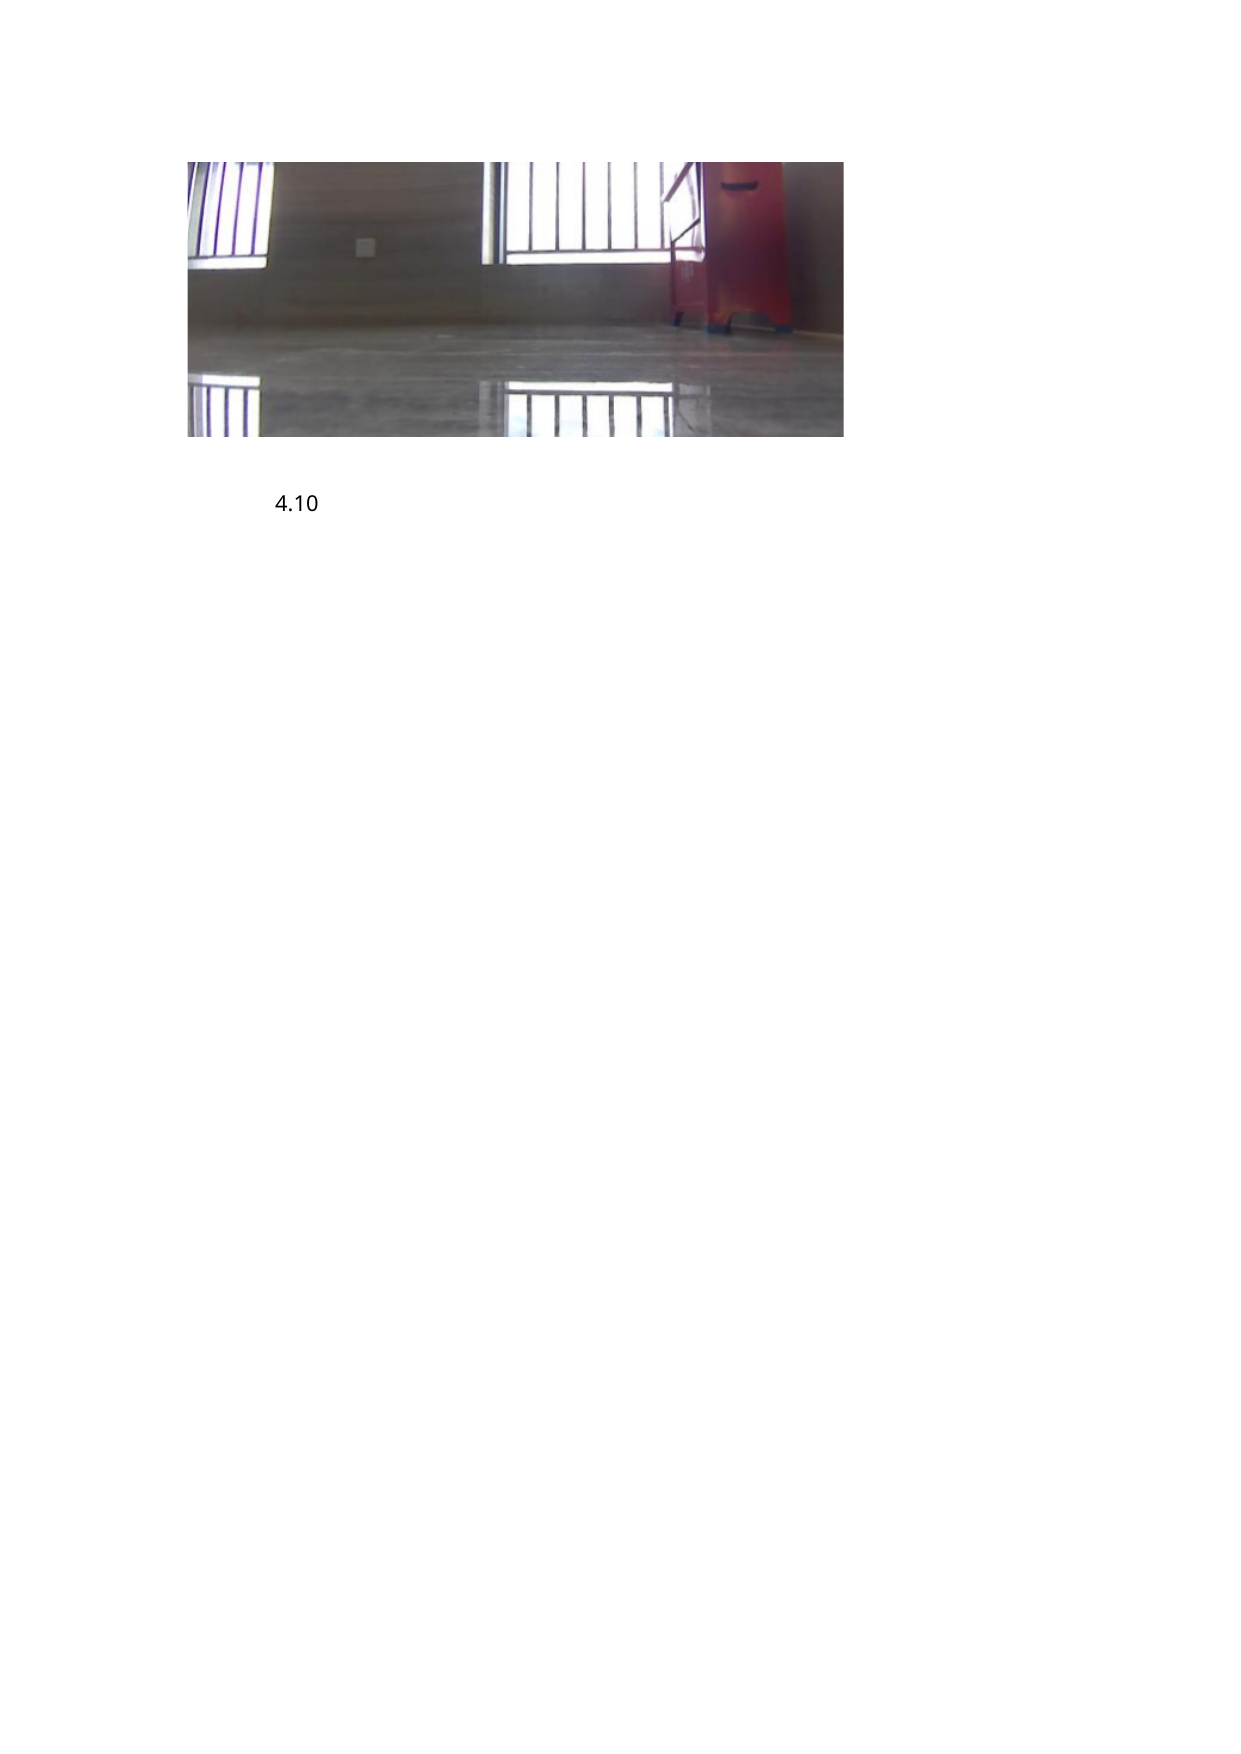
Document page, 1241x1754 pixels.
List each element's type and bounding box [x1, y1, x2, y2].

picture [187, 162, 844, 437]
